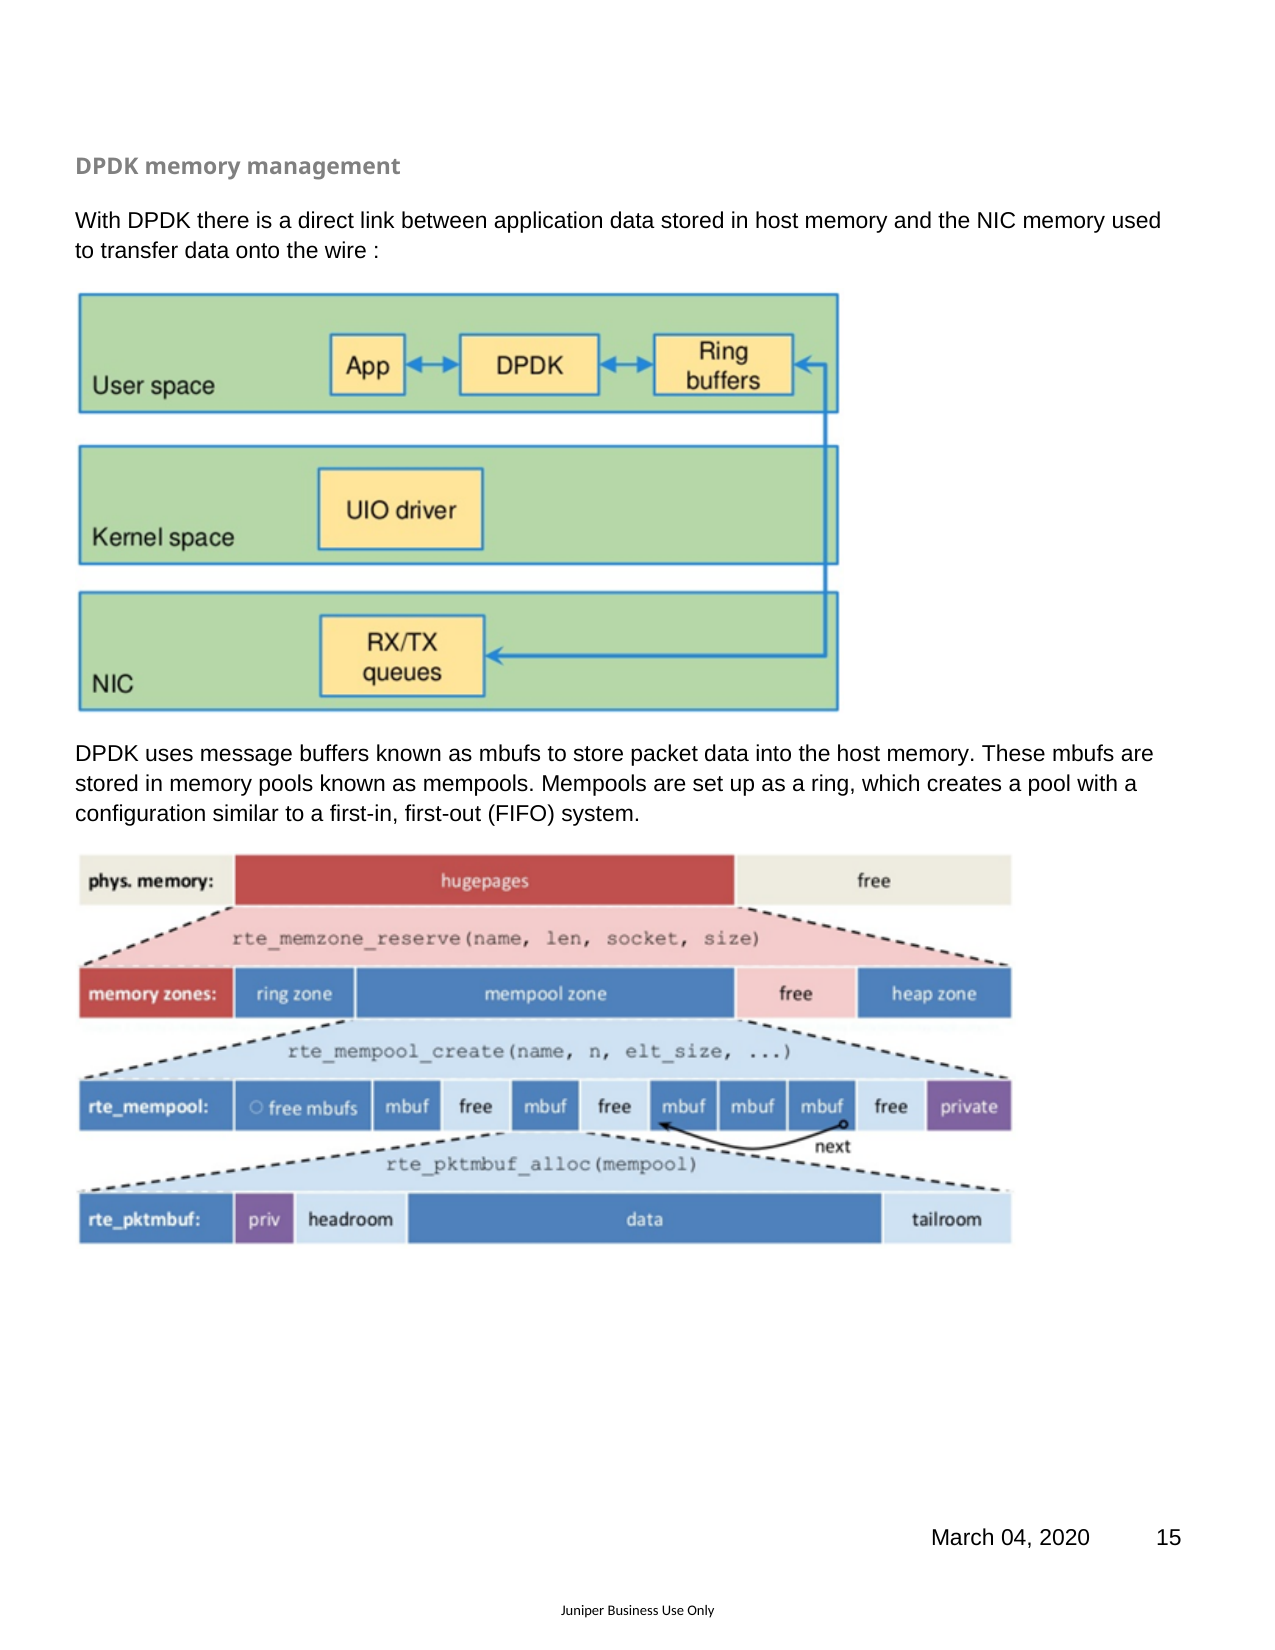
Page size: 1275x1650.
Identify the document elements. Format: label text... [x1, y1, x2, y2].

picture [75, 851, 1019, 1249]
subtitle DPDK memory management [75, 150, 1181, 181]
text With DPDK there is a direct link between application data stored in host memory and the NIC memory used to transfer data onto the wire : [75, 207, 1181, 263]
picture [75, 288, 845, 716]
text DPDK uses message buffers known as mbufs to store packet data into the host memory. These mbufs are stored in memory pools known as mempools. Mempools are set up as a ring, which creates a pool with a configuration similar to a first-in, first-out (FIFO) system. [75, 740, 1181, 827]
